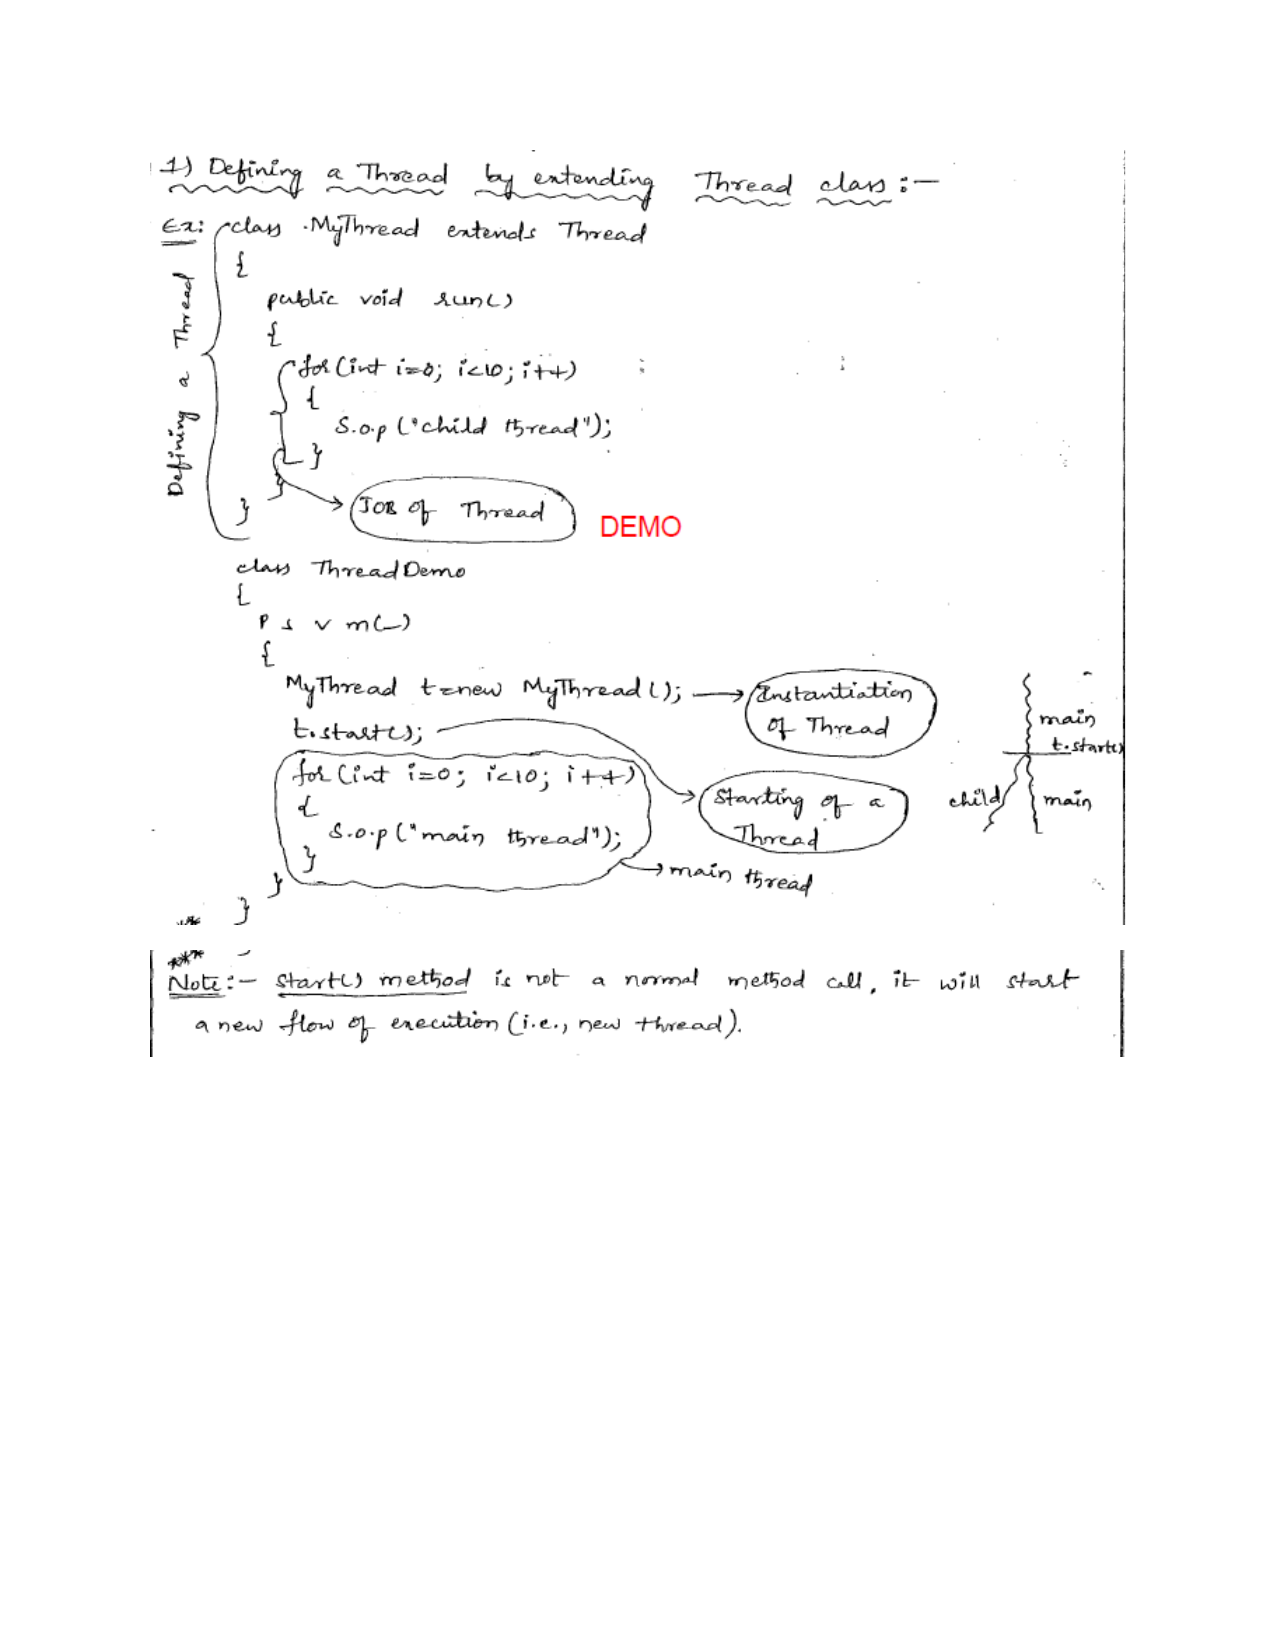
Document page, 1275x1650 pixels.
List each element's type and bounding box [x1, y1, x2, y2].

picture [150, 950, 1125, 1057]
picture [150, 150, 1125, 925]
